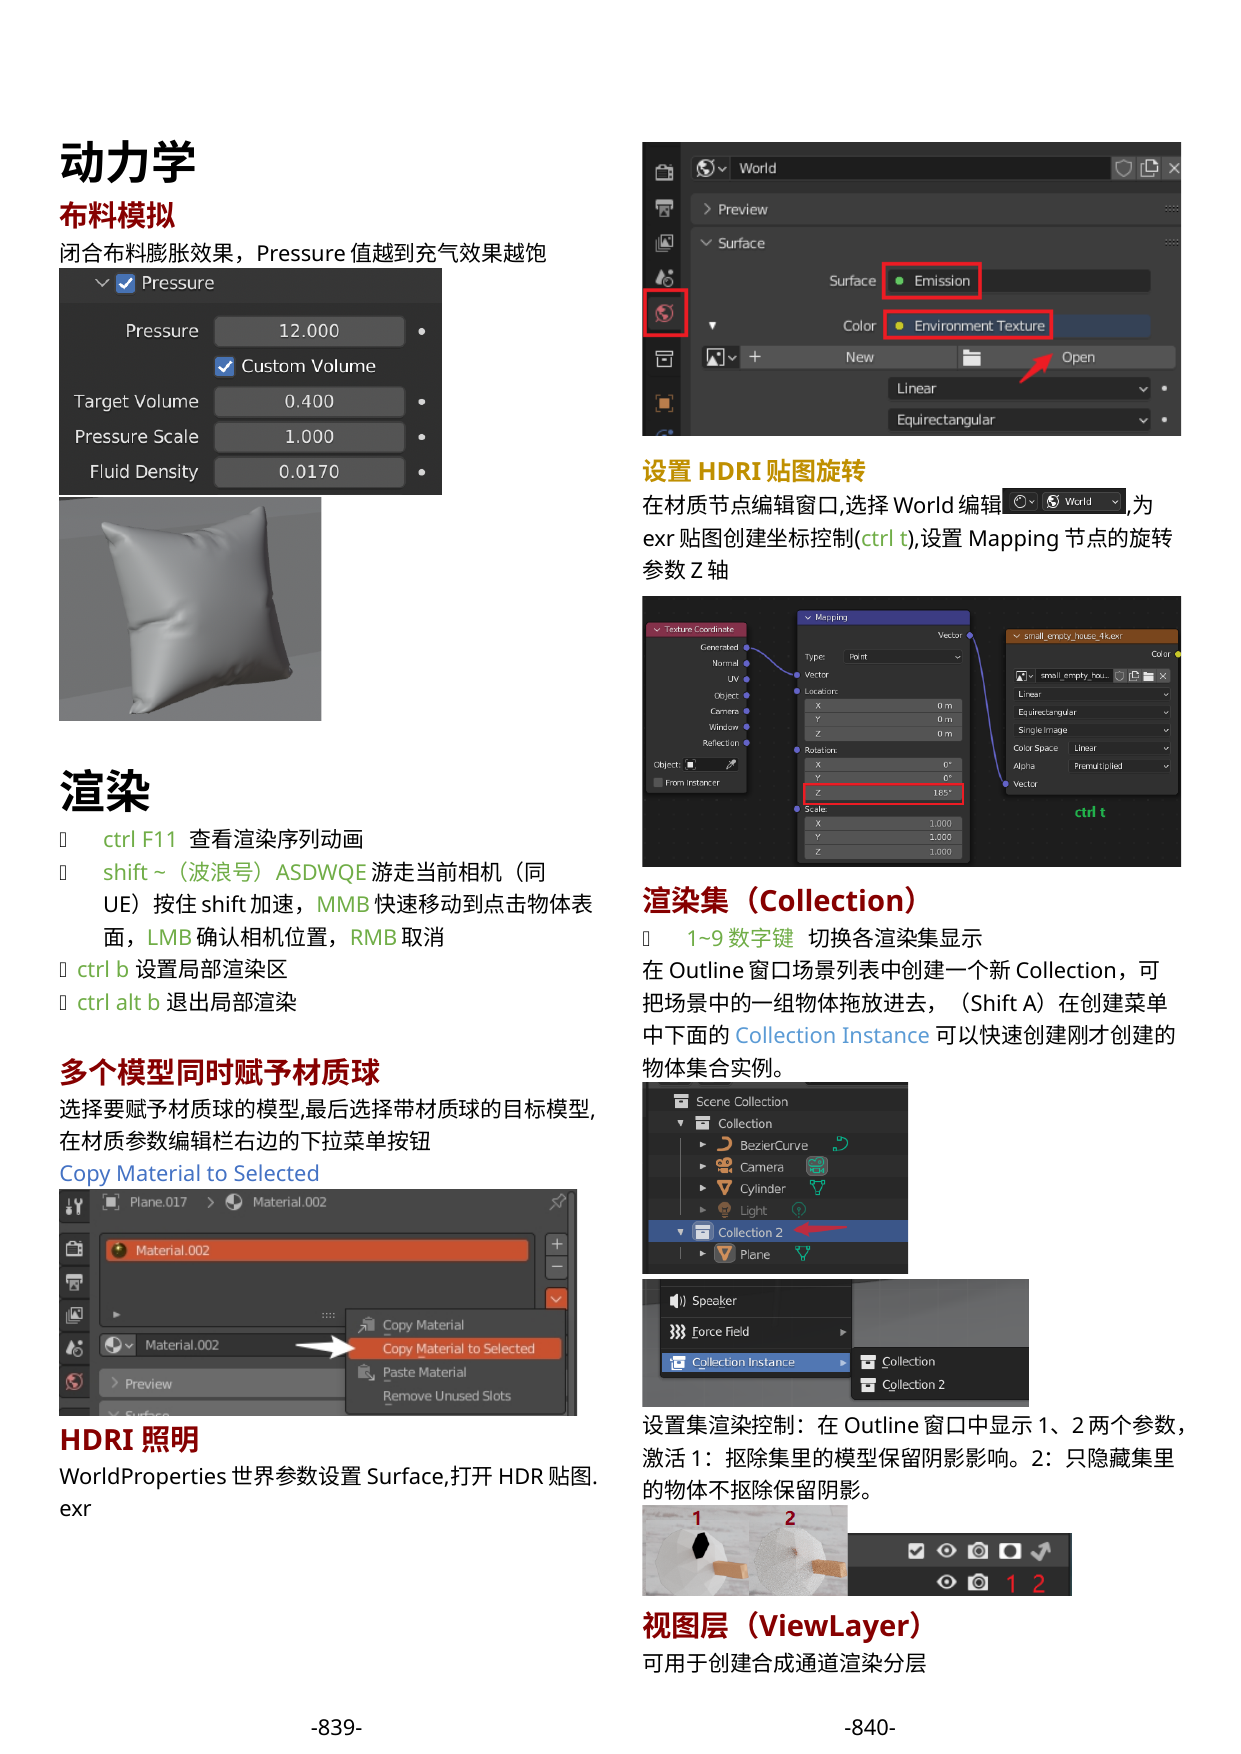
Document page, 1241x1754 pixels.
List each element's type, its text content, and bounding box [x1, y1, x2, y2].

text 在材质节点编辑窗口,选择World编辑,为exr贴图创建坐标控制(ctrl t),设置Mapping节点的旋转参数Z轴 [642, 488, 1181, 585]
text 选择要赋予材质球的模型,最后选择带材质球的目标模型,在材质参数编辑栏右边的下拉菜单按钮 [59, 1091, 598, 1156]
picture [642, 1082, 909, 1274]
picture [59, 497, 322, 721]
text 设置集渲染控制：在Outline窗口中显示1、2两个参数，激活1：抠除集里的模型保留阴影影响。2：只隐藏集里的物体不抠除保留阴影。 [642, 1408, 1181, 1505]
text WorldProperties世界参数设置Surface,打开HDR贴图. exr [59, 1459, 598, 1524]
list ctrl F11 查看渲染序列动画 [59, 822, 598, 854]
subtitle 多个模型同时赋予材质球 [59, 1049, 598, 1091]
subtitle HDRI 照明 [59, 1416, 598, 1459]
list ctrl alt b 退出局部渲染 [59, 984, 598, 1017]
text Copy Material to Selected [59, 1156, 598, 1189]
picture [59, 268, 442, 495]
text 可用于创建合成通道渲染分层 [642, 1645, 1181, 1678]
list 1~9数字键 切换各渲染集显示 [642, 920, 1181, 953]
subtitle 动力学 [59, 127, 598, 193]
picture [1002, 488, 1126, 514]
subtitle 视图层（ViewLayer） [642, 1603, 1181, 1645]
picture [642, 1279, 1029, 1407]
subtitle 渲染 [59, 755, 598, 822]
list shift ~（波浪号）ASDWQE游走当前相机（同UE）按住shift加速，MMB快速移动到点击物体表面，LMB确认相机位置，RMB取消 [59, 854, 598, 952]
picture [642, 142, 1182, 436]
picture [642, 596, 1182, 867]
list ctrl b 设置局部渲染区 [59, 952, 598, 984]
text 闭合布料膨胀效果，Pressure值越到充气效果越饱 [59, 235, 598, 268]
subtitle 布料模拟 [59, 193, 598, 235]
subtitle 设置HDRI贴图旋转 [642, 452, 1181, 488]
picture [642, 1505, 1072, 1596]
subtitle 渲染集（Collection） [642, 878, 1181, 920]
text 在Outline窗口场景列表中创建一个新Collection，可把场景中的一组物体拖放进去，（Shift A）在创建菜单中下面的 Collection Instance 可以快速创建刚才创建的物体集合实例。 [642, 953, 1181, 1083]
picture [59, 1189, 578, 1416]
